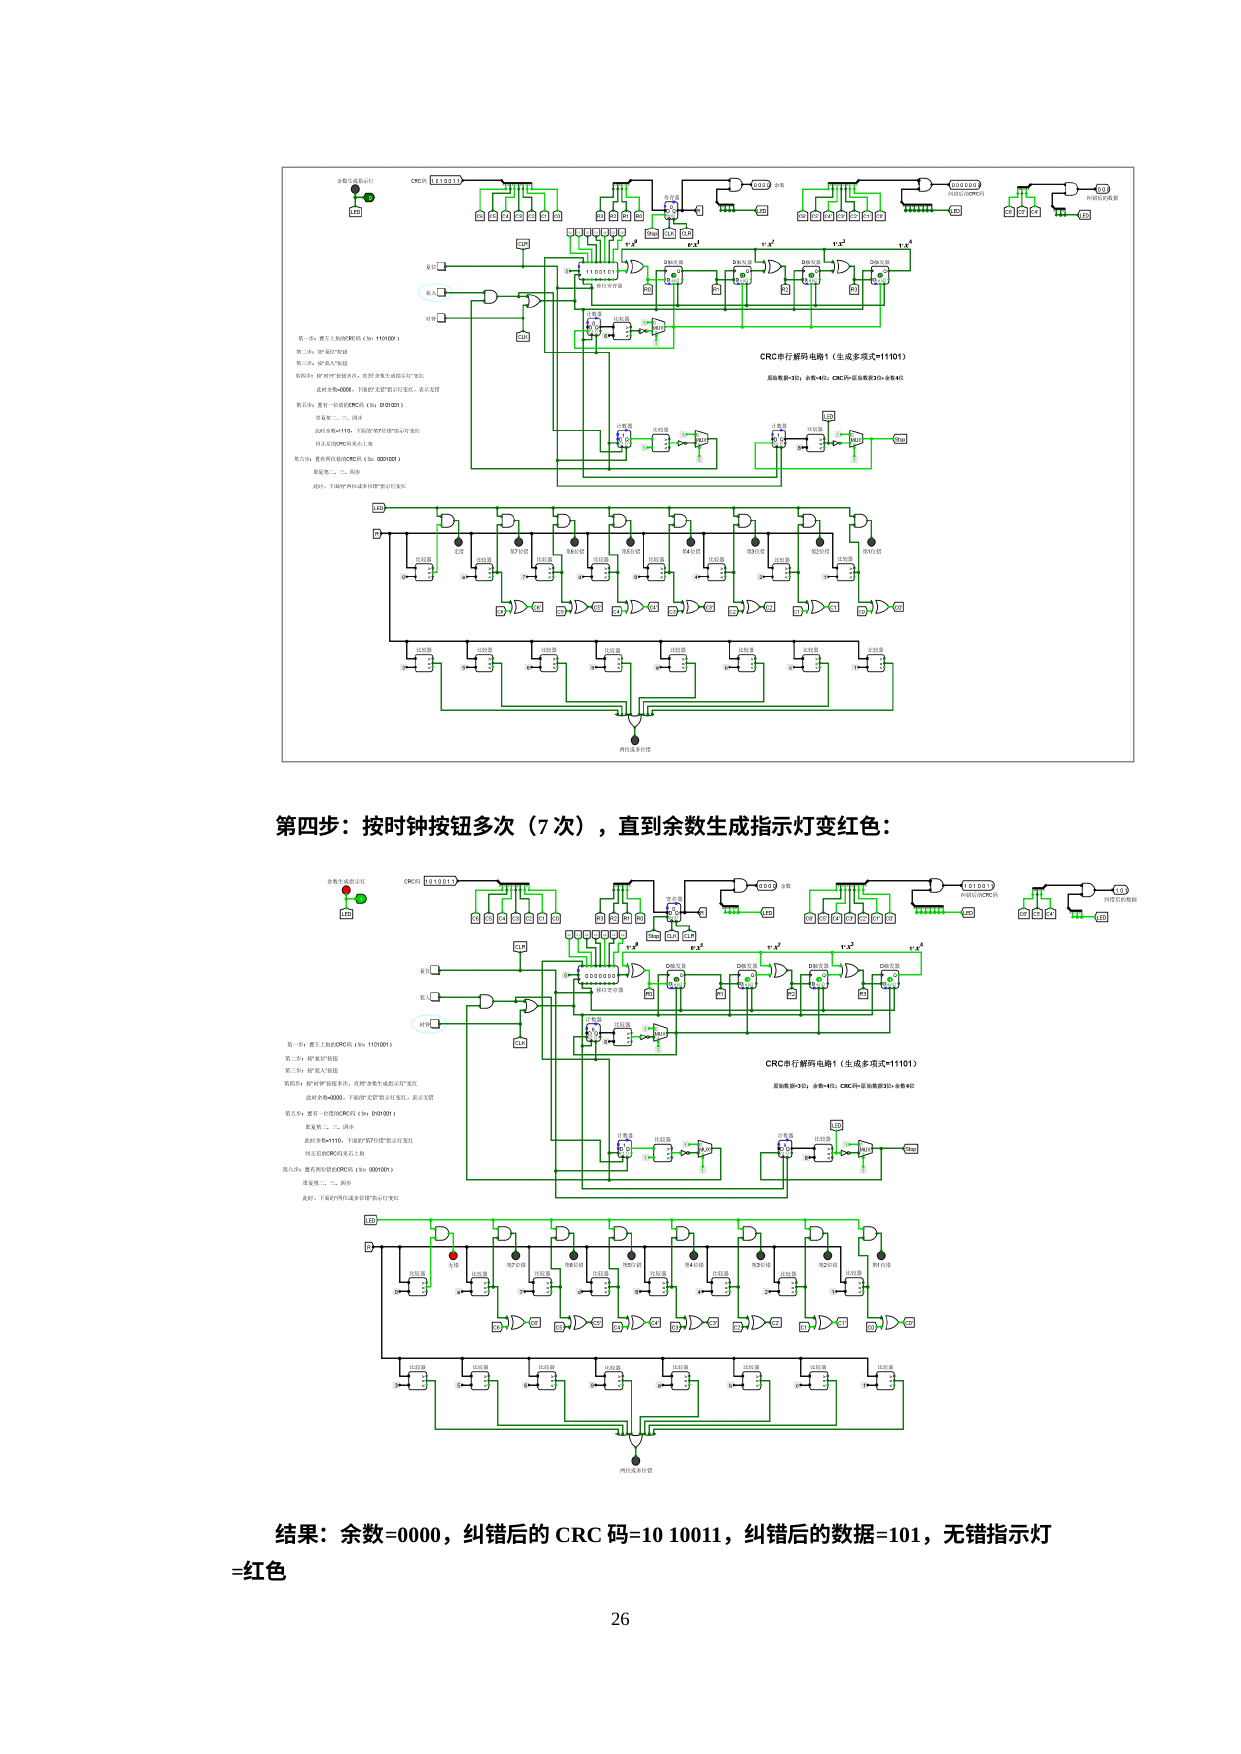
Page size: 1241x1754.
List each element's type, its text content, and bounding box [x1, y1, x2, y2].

picture [275, 870, 1141, 1478]
text 结果：余数=0000，纠错后的CRC码=10 10011，纠错后的数据=101，无错指示灯=红色 [231, 1517, 1053, 1586]
text 第四步：按时钟按钮多次（7次），直到余数生成指示灯变红色： [231, 808, 1053, 841]
picture [275, 162, 1141, 768]
